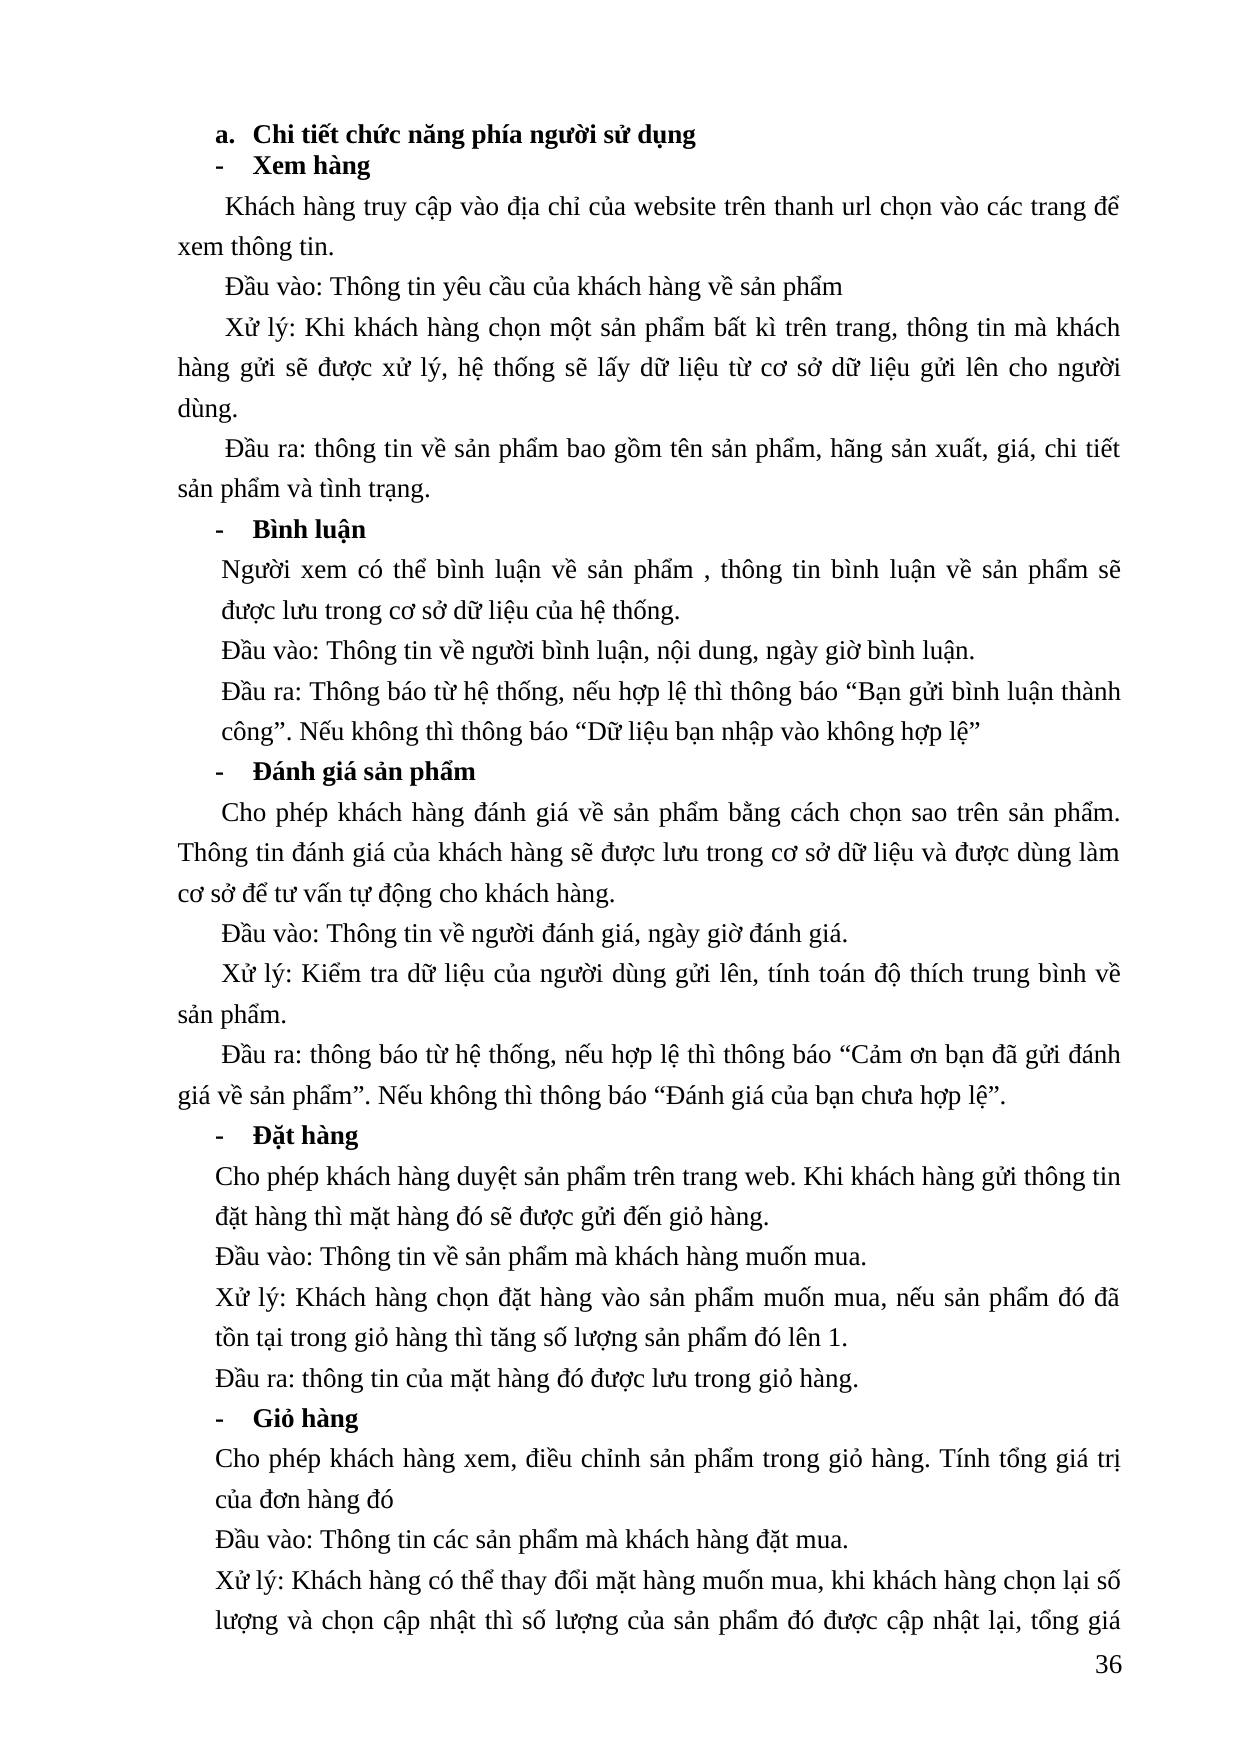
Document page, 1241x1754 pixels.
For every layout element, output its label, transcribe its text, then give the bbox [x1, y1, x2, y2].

text Cho phép khách hàng xem, điều chỉnh sản phẩm trong giỏ hàng. Tính tổng giá trị của đơn hàng đó [215, 1443, 1122, 1514]
list Xem hàng [215, 149, 1122, 180]
text Xử lý: Khách hàng chọn đặt hàng vào sản phẩm muốn mua, nếu sản phẩm đó đã tồn tại trong giỏ hàng thì tăng số lượng sản phẩm đó lên 1. [215, 1281, 1122, 1352]
text Đầu ra: Thông báo từ hệ thống, nếu hợp lệ thì thông báo “Bạn gửi bình luận thành công”. Nếu không thì thông báo “Dữ liệu bạn nhập vào không hợp lệ” [221, 675, 1122, 746]
text Xử lý: Khi khách hàng chọn một sản phẩm bất kì trên trang, thông tin mà khách hàng gửi sẽ được xử lý, hệ thống sẽ lấy dữ liệu từ cơ sở dữ liệu gửi lên cho người dùng. [177, 311, 1122, 423]
list Giỏ hàng [215, 1402, 1122, 1433]
text Cho phép khách hàng đánh giá về sản phẩm bằng cách chọn sao trên sản phẩm. Thông tin đánh giá của khách hàng sẽ được lưu trong cơ sở dữ liệu và được dùng làm cơ sở để tư vấn tự động cho khách hàng. [177, 796, 1122, 908]
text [215, 1564, 1122, 1635]
list Đánh giá sản phẩm [215, 756, 1122, 787]
text Đầu vào: Thông tin về sản phẩm mà khách hàng muốn mua. [215, 1241, 1122, 1272]
text Đầu vào: Thông tin các sản phẩm mà khách hàng đặt mua. [215, 1523, 1122, 1554]
list Chi tiết chức năng phía người sử dụng [215, 118, 1122, 149]
text Đầu vào: Thông tin về người đánh giá, ngày giờ đánh giá. [177, 917, 1122, 948]
text Người xem có thể bình luận về sản phẩm , thông tin bình luận về sản phẩm sẽ được lưu trong cơ sở dữ liệu của hệ thống. [221, 553, 1122, 625]
list Đặt hàng [215, 1119, 1122, 1150]
text Cho phép khách hàng duyệt sản phẩm trên trang web. Khi khách hàng gửi thông tin đặt hàng thì mặt hàng đó sẽ được gửi đến giỏ hàng. [215, 1160, 1122, 1231]
list Bình luận [215, 513, 1122, 544]
text Đầu ra: thông tin của mặt hàng đó được lưu trong giỏ hàng. [215, 1362, 1122, 1393]
text Xử lý: Kiểm tra dữ liệu của người dùng gửi lên, tính toán độ thích trung bình về sản phẩm. [177, 958, 1122, 1029]
text Đầu ra: thông báo từ hệ thống, nếu hợp lệ thì thông báo “Cảm ơn bạn đã gửi đánh giá về sản phẩm”. Nếu không thì thông báo “Đánh giá của bạn chưa hợp lệ”. [177, 1038, 1122, 1110]
text Khách hàng truy cập vào địa chỉ của website trên thanh url chọn vào các trang để xem thông tin. [177, 190, 1122, 261]
text Đầu vào: Thông tin về người bình luận, nội dung, ngày giờ bình luận. [221, 634, 1122, 665]
text Đầu vào: Thông tin yêu cầu của khách hàng về sản phẩm [177, 271, 1122, 302]
text Đầu ra: thông tin về sản phẩm bao gồm tên sản phẩm, hãng sản xuất, giá, chi tiết sản phẩm và tình trạng. [177, 432, 1122, 504]
